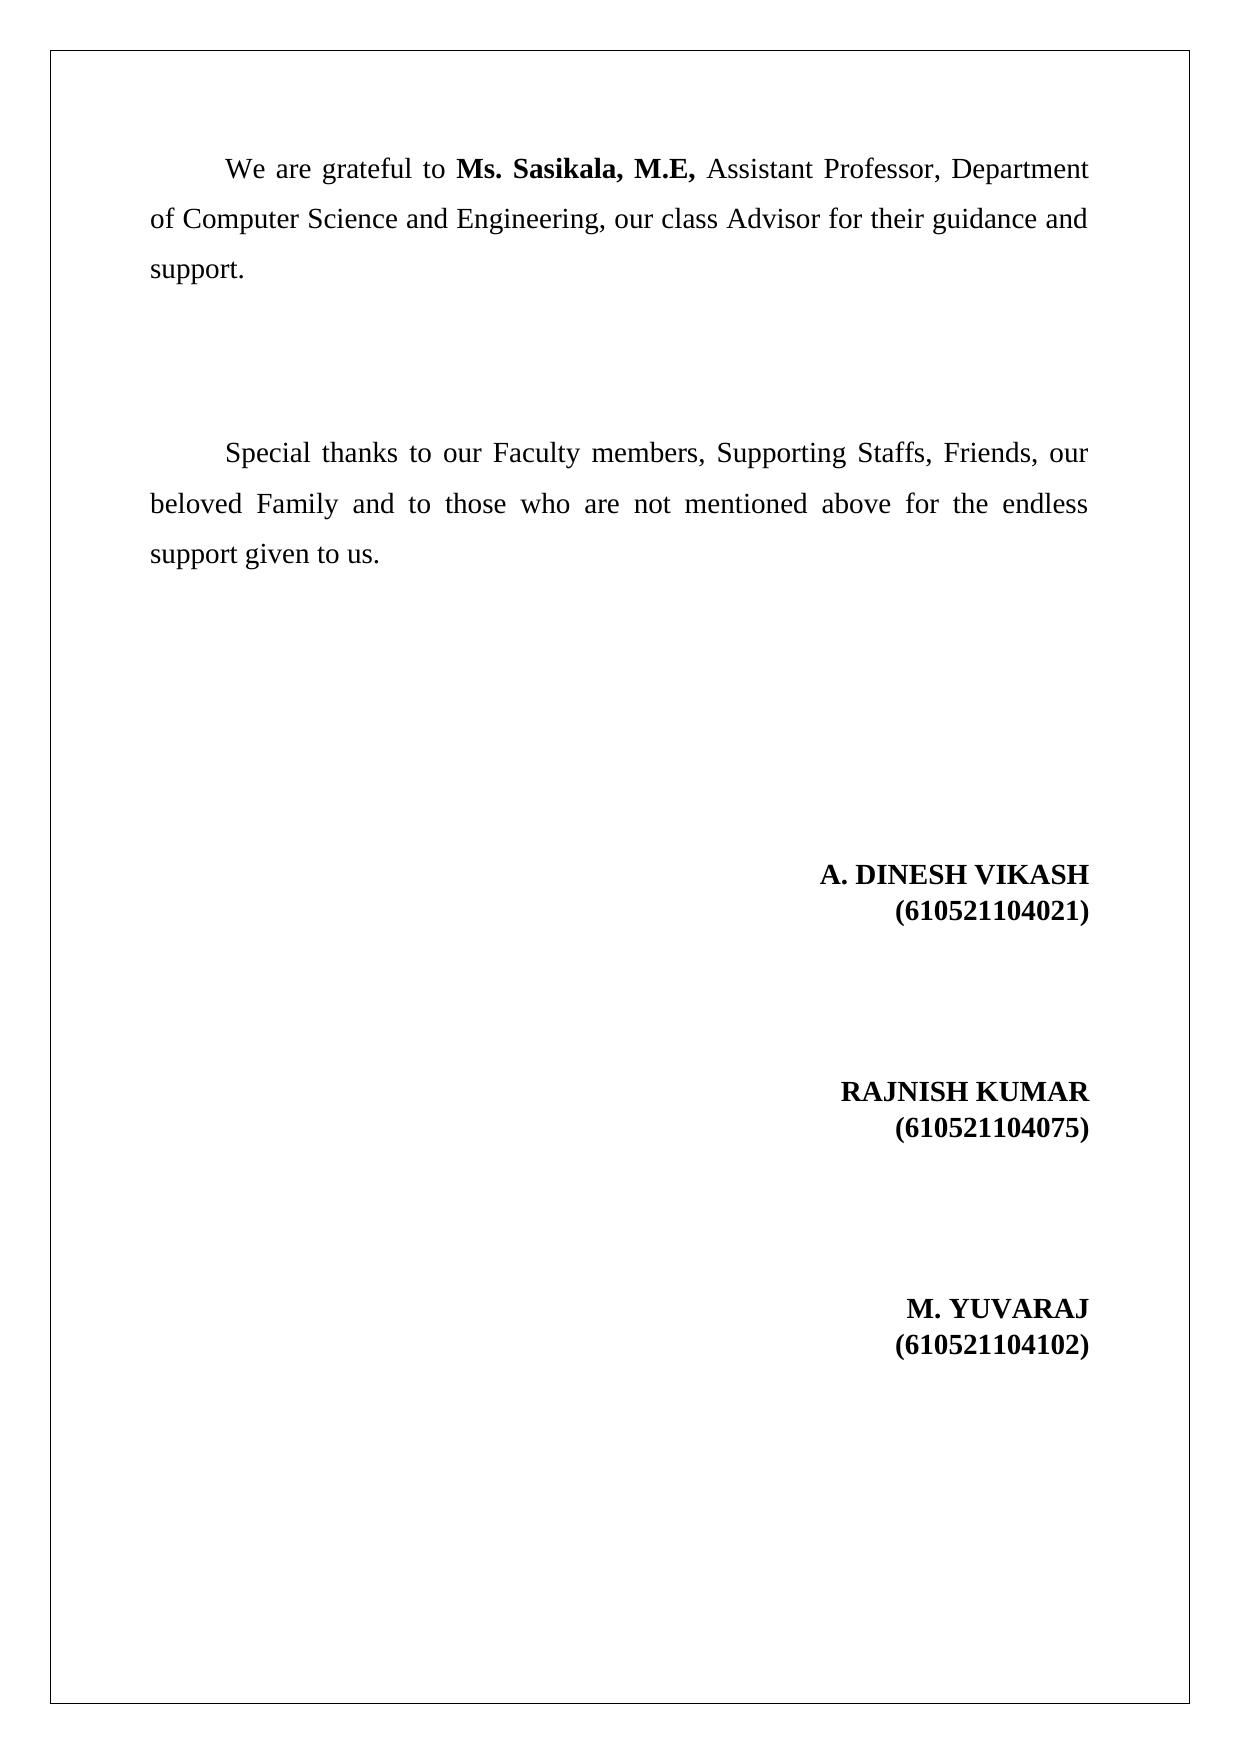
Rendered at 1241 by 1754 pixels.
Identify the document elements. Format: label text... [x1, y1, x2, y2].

text (610521104021) [151, 893, 1089, 927]
text Special thanks to our Faculty members, Supporting Staffs, Friends, our beloved Family and to those who are not mentioned above for the endless support given to us. [150, 436, 1089, 570]
text (610521104102) [151, 1327, 1089, 1361]
text A. DINESH VIKASH [151, 857, 1089, 890]
text We are grateful to Ms. Sasikala, M.E, Assistant Professor, Department of Computer Science and Engineering, our class Advisor for their guidance and support. [150, 151, 1089, 285]
text RAJNISH KUMAR [151, 1074, 1089, 1107]
text M. YUVARAJ [151, 1291, 1089, 1324]
text (610521104075) [151, 1110, 1089, 1144]
